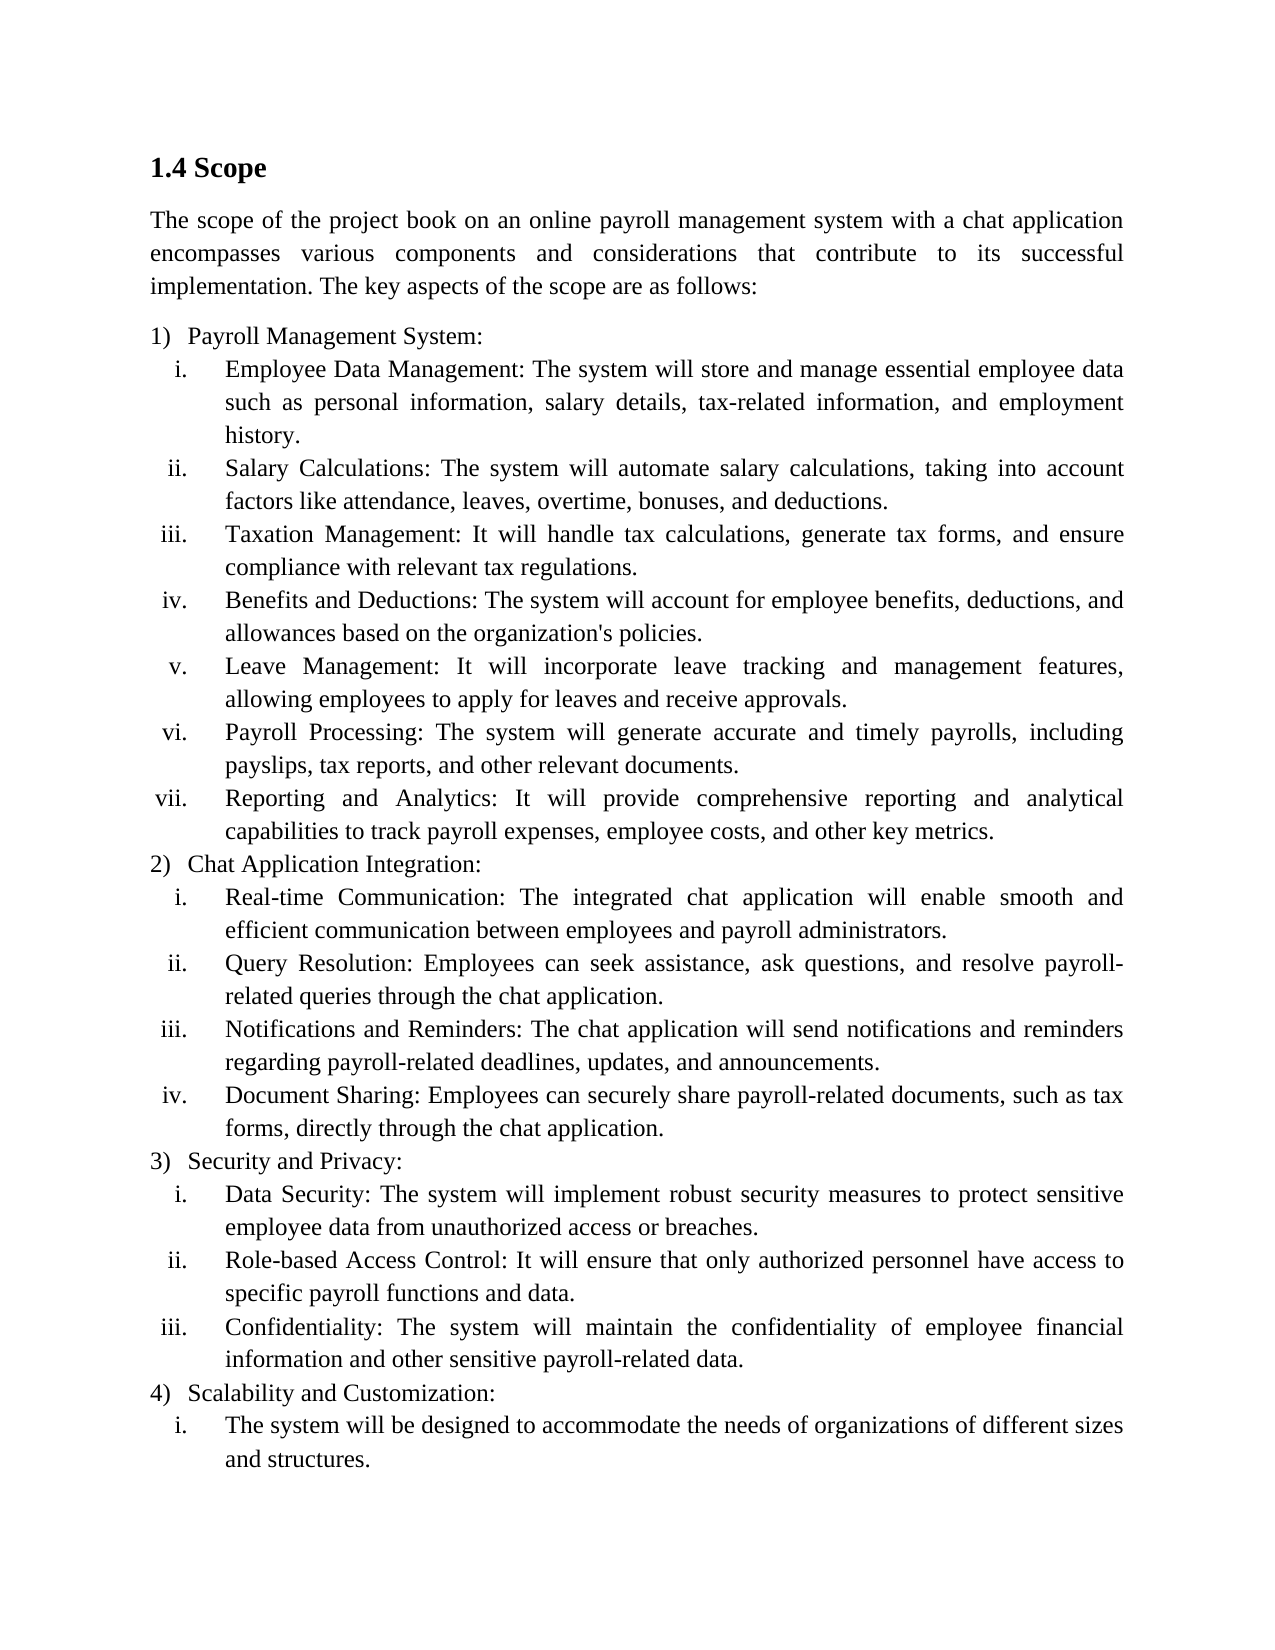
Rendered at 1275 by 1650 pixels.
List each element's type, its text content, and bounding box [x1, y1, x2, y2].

list Real-time Communication: The integrated chat application will enable smooth and efficient communication between employees and payroll administrators. [187, 882, 1125, 944]
list Data Security: The system will implement robust security measures to protect sensitive employee data from unauthorized access or breaches. [187, 1179, 1125, 1241]
list Security and Privacy: [150, 1146, 1125, 1175]
list Query Resolution: Employees can seek assistance, ask questions, and resolve payroll-related queries through the chat application. [187, 948, 1125, 1010]
list Role-based Access Control: It will ensure that only authorized personnel have access to specific payroll functions and data. [187, 1246, 1125, 1307]
list Taxation Management: It will handle tax calculations, generate tax forms, and ensure compliance with relevant tax regulations. [187, 519, 1125, 581]
list Chat Application Integration: [150, 849, 1125, 878]
list Benefits and Deductions: The system will account for employee benefits, deductions, and allowances based on the organization's policies. [187, 585, 1125, 647]
text The scope of the project book on an online payroll management system with a chat application encompasses various components and considerations that contribute to its successful implementation. The key aspects of the scope are as follows: [150, 205, 1125, 300]
list Confidentiality: The system will maintain the confidentiality of employee financial information and other sensitive payroll-related data. [187, 1312, 1125, 1373]
list Salary Calculations: The system will automate salary calculations, taking into account factors like attendance, leaves, overtime, bonuses, and deductions. [187, 453, 1125, 515]
list Notifications and Reminders: The chat application will send notifications and reminders regarding payroll-related deadlines, updates, and announcements. [187, 1014, 1125, 1076]
list Reporting and Analytics: It will provide comprehensive reporting and analytical capabilities to track payroll expenses, employee costs, and other key metrics. [187, 783, 1125, 845]
list Scalability and Customization: [150, 1378, 1125, 1406]
list Document Sharing: Employees can securely share payroll-related documents, such as tax forms, directly through the chat application. [187, 1080, 1125, 1142]
list Leave Management: It will incorporate leave tracking and management features, allowing employees to apply for leaves and receive approvals. [187, 651, 1125, 713]
text 1.4 Scope [150, 150, 1125, 183]
list Payroll Management System: [150, 321, 1125, 350]
list Payroll Processing: The system will generate accurate and timely payrolls, including payslips, tax reports, and other relevant documents. [187, 717, 1125, 779]
list The system will be designed to accommodate the needs of organizations of different sizes and structures. [187, 1411, 1125, 1472]
list Employee Data Management: The system will store and manage essential employee data such as personal information, salary details, tax-related information, and employment history. [187, 354, 1125, 449]
